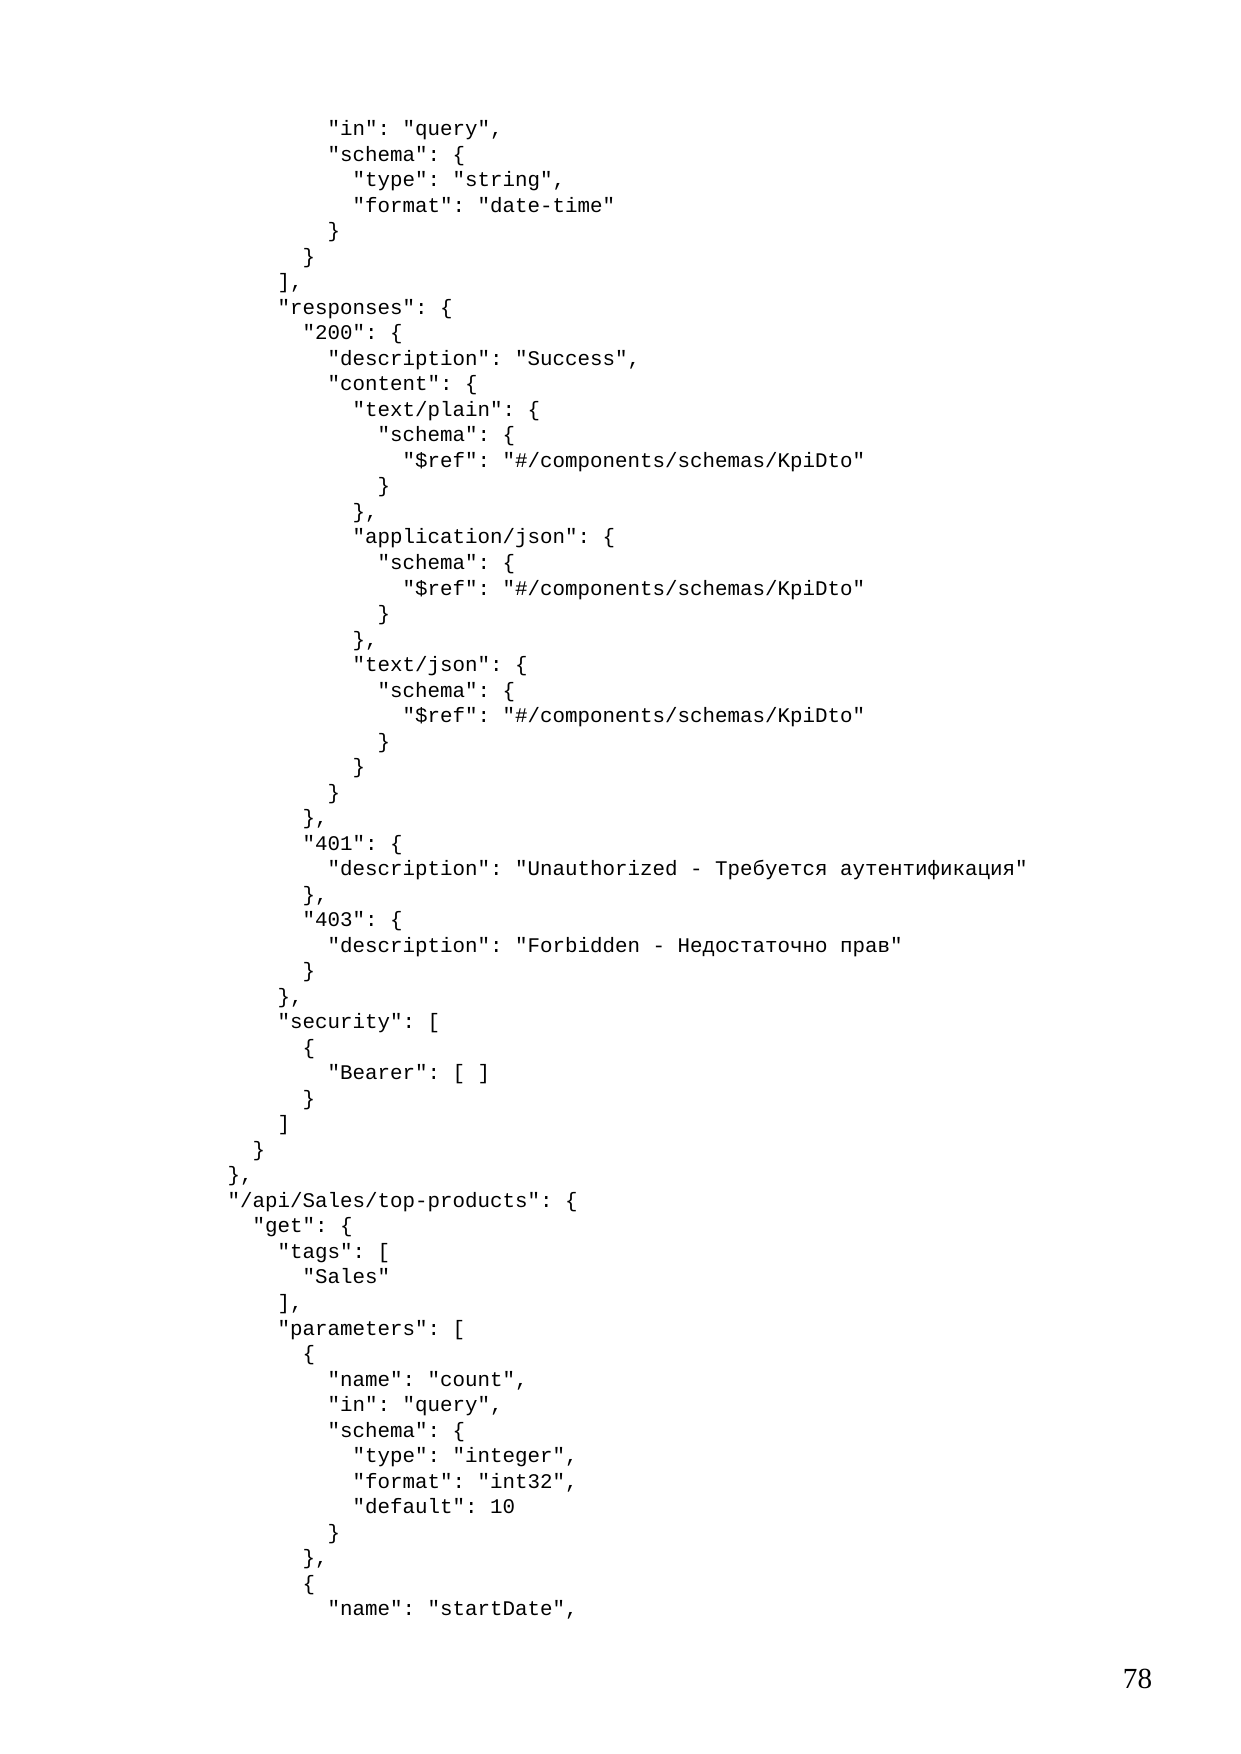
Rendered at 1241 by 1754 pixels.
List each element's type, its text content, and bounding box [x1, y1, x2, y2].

text } [177, 756, 1152, 780]
text } [177, 603, 1152, 627]
text }, [177, 501, 1152, 524]
text "name": "count", [177, 1369, 1152, 1392]
text "security": [ [177, 1011, 1152, 1035]
text } [177, 1088, 1152, 1112]
text "schema": { [177, 1420, 1152, 1443]
text { [177, 1573, 1152, 1596]
text { [177, 1343, 1152, 1367]
text { [177, 1037, 1152, 1061]
text "403": { [177, 909, 1152, 933]
text "format": "date-time" [177, 195, 1152, 218]
text }, [177, 628, 1152, 652]
text } [177, 246, 1152, 269]
text ], [177, 271, 1152, 295]
text } [177, 475, 1152, 499]
text }, [177, 1164, 1152, 1188]
text "type": "string", [177, 169, 1152, 193]
text "Sales" [177, 1267, 1152, 1290]
text "$ref": "#/components/schemas/KpiDto" [177, 577, 1152, 601]
text "in": "query", [177, 118, 1152, 142]
text "description": "Unauthorized - Требуется аутентификация" [177, 858, 1152, 882]
text "schema": { [177, 424, 1152, 448]
text "200": { [177, 322, 1152, 346]
text }, [177, 986, 1152, 1009]
text "401": { [177, 833, 1152, 856]
text "description": "Forbidden - Недостаточно прав" [177, 935, 1152, 958]
text "parameters": [ [177, 1318, 1152, 1341]
text "type": "integer", [177, 1445, 1152, 1469]
text } [177, 731, 1152, 754]
text } [177, 1522, 1152, 1545]
text ], [177, 1292, 1152, 1316]
text "schema": { [177, 552, 1152, 576]
text }, [177, 807, 1152, 831]
text "schema": { [177, 144, 1152, 167]
text "tags": [ [177, 1241, 1152, 1265]
text "Bearer": [ ] [177, 1062, 1152, 1086]
text "get": { [177, 1216, 1152, 1239]
text "in": "query", [177, 1394, 1152, 1418]
text "description": "Success", [177, 348, 1152, 371]
text "$ref": "#/components/schemas/KpiDto" [177, 705, 1152, 729]
text "name": "startDate", [177, 1598, 1152, 1622]
text "schema": { [177, 679, 1152, 703]
text "/api/Sales/top-products": { [177, 1190, 1152, 1214]
text } [177, 220, 1152, 244]
text "text/plain": { [177, 399, 1152, 422]
text "default": 10 [177, 1496, 1152, 1520]
text } [177, 960, 1152, 984]
text "format": "int32", [177, 1471, 1152, 1494]
text } [177, 1139, 1152, 1163]
text "responses": { [177, 297, 1152, 320]
text "text/json": { [177, 654, 1152, 678]
text "$ref": "#/components/schemas/KpiDto" [177, 450, 1152, 473]
text ] [177, 1113, 1152, 1137]
text }, [177, 884, 1152, 907]
text "application/json": { [177, 526, 1152, 550]
text }, [177, 1547, 1152, 1571]
text "content": { [177, 373, 1152, 397]
text } [177, 782, 1152, 805]
